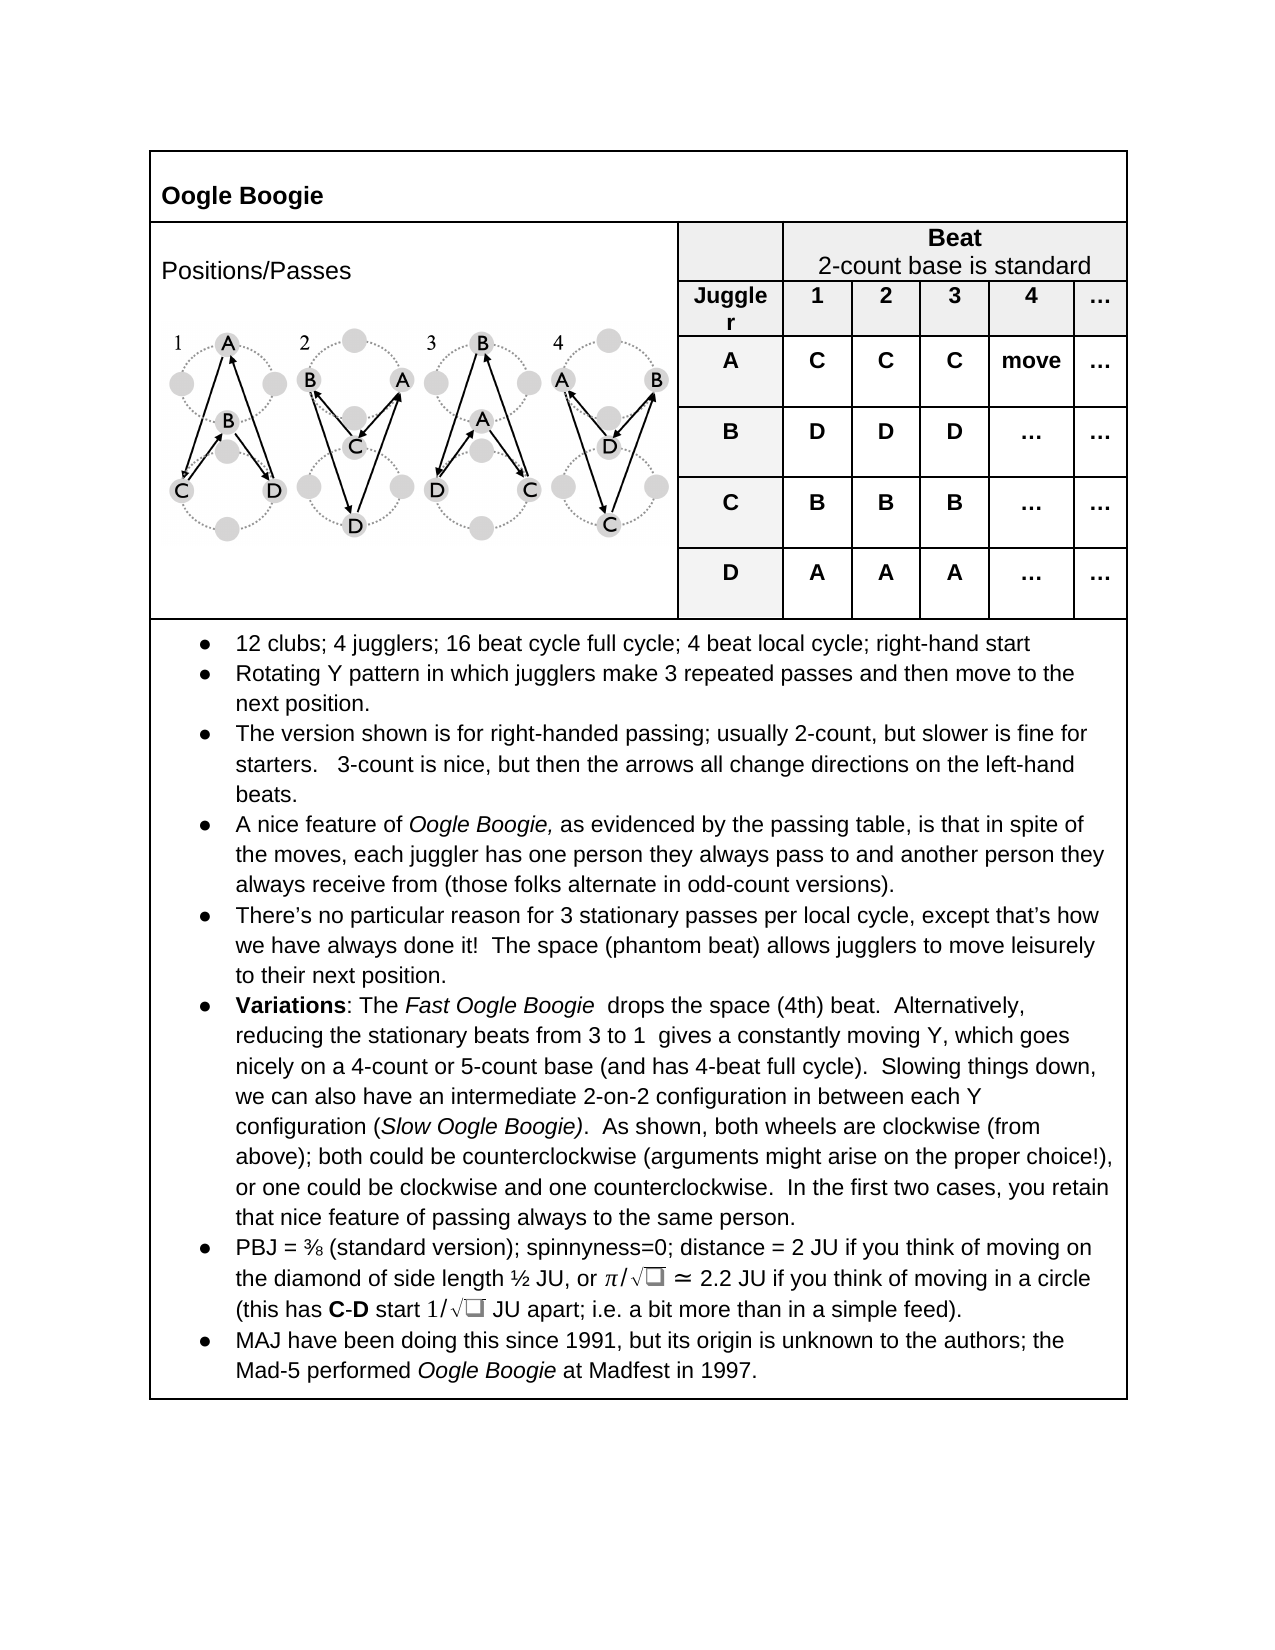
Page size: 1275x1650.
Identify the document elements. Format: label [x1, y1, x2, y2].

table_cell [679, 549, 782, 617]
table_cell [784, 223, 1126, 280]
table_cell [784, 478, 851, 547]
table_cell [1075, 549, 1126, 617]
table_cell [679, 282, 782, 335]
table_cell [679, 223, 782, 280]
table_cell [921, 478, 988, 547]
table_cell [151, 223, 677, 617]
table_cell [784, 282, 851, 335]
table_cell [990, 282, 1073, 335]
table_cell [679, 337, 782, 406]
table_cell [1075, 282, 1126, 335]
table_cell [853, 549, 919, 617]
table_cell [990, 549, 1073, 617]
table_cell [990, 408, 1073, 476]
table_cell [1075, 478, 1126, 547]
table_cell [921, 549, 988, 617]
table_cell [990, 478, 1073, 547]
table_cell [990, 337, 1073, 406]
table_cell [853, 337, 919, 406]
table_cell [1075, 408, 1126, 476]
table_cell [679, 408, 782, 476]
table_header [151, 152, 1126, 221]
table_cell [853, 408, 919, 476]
picture [161, 321, 671, 546]
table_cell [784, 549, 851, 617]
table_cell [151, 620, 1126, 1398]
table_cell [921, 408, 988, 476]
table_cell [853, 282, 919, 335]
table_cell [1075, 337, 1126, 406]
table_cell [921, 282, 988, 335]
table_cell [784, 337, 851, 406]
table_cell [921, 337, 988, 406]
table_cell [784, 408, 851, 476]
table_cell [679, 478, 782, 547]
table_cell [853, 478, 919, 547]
